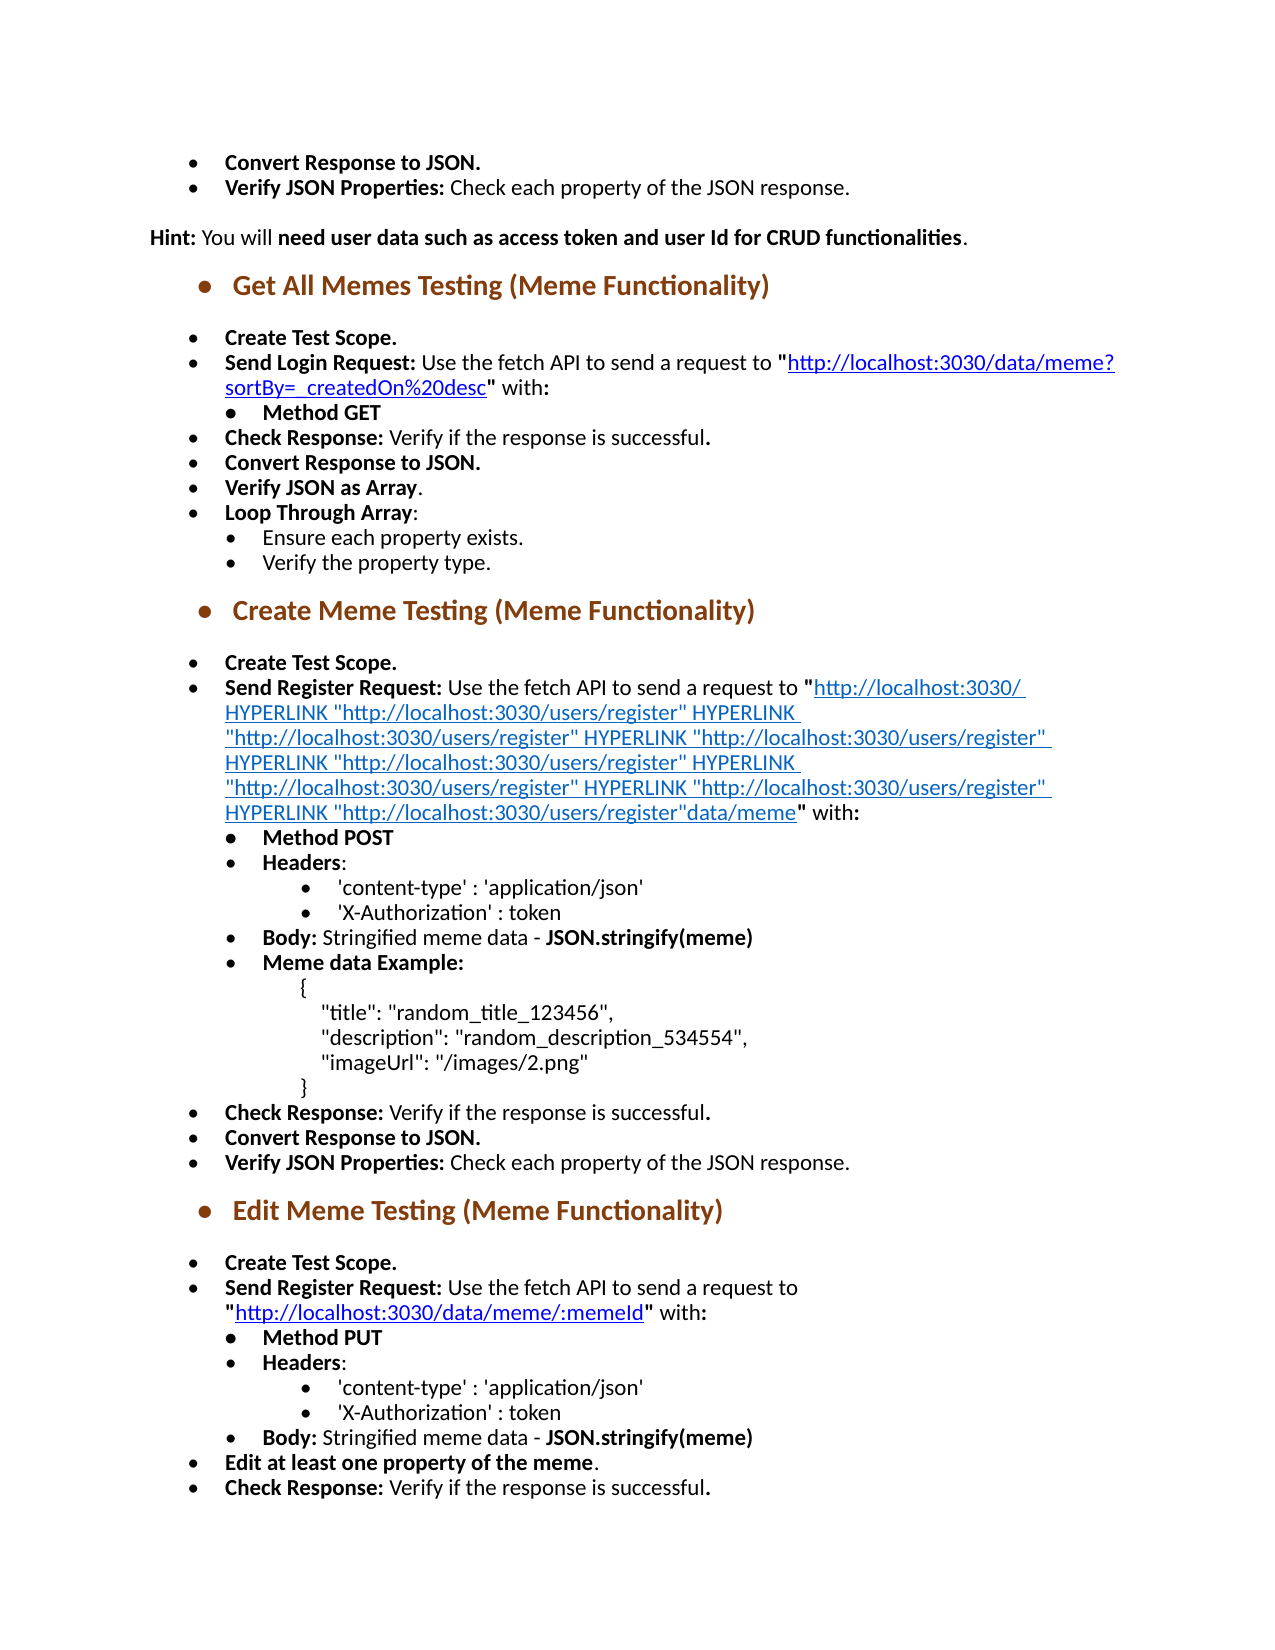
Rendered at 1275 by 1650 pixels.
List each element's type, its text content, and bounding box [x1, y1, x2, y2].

list Create Test Scope. [187, 650, 1125, 675]
list Method PUT [225, 1325, 1125, 1350]
text "title": "random_title_123456", [300, 1000, 1125, 1025]
list Headers: [225, 1350, 1125, 1375]
list Create Test Scope. [187, 325, 1125, 350]
list Edit Meme Testing (Meme Functionality) [197, 1200, 1125, 1225]
list Send Register Request: Use the fetch API to send a request to "http://localhost:3030/data/meme/:memeId" with: [187, 1275, 1125, 1325]
list Body: Stringified meme data - JSON.stringify(meme) [225, 925, 1125, 950]
list Create Meme Testing (Meme Functionality) [197, 600, 1125, 625]
list 'X-Authorization' : token [300, 1400, 1125, 1425]
list Send Login Request: Use the fetch API to send a request to "http://localhost:3030/data/meme?sortBy=_createdOn%20desc" with: [187, 350, 1125, 400]
list Ensure each property exists. [225, 525, 1125, 550]
text } [300, 1075, 1125, 1100]
text "description": "random_description_534554", [300, 1025, 1125, 1050]
list Check Response: Verify if the response is successful. [187, 1100, 1125, 1125]
list Send Register Request: Use the fetch API to send a request to "http://localhost:3030/ HYPERLINK "http://localhost:3030/users/register" HYPERLINK "http://localhost:3030/users/register" HYPERLINK "http://localhost:3030/users/register" HYPERLINK "http://localhost:3030/users/register" HYPERLINK "http://localhost:3030/users/register" HYPERLINK "http://localhost:3030/users/register" HYPERLINK "http://localhost:3030/users/register"data/meme" with: [187, 675, 1125, 825]
list Convert Response to JSON. [187, 1125, 1125, 1150]
text "imageUrl": "/images/2.png" [300, 1050, 1125, 1075]
list Verify the property type. [225, 550, 1125, 575]
list Verify JSON Properties: Check each property of the JSON response. [187, 175, 1125, 200]
list 'content-type' : 'application/json' [300, 1375, 1125, 1400]
list Get All Memes Testing (Meme Functionality) [197, 275, 1125, 300]
list 'X-Authorization' : token [300, 900, 1125, 925]
list Edit at least one property of the meme. [187, 1450, 1125, 1475]
list Check Response: Verify if the response is successful. [187, 1475, 1125, 1500]
list Convert Response to JSON. [187, 450, 1125, 475]
list 'content-type' : 'application/json' [300, 875, 1125, 900]
list Loop Through Array: [187, 500, 1125, 525]
list Method GET [225, 400, 1125, 425]
text Hint: You will need user data such as access token and user Id for CRUD functionalities. [150, 225, 1125, 250]
list Meme data Example: [225, 950, 1125, 975]
list Create Test Scope. [187, 1250, 1125, 1275]
list Method POST [225, 825, 1125, 850]
text { [300, 975, 1125, 1000]
list Headers: [225, 850, 1125, 875]
list Body: Stringified meme data - JSON.stringify(meme) [225, 1425, 1125, 1450]
list Verify JSON as Array. [187, 475, 1125, 500]
list Check Response: Verify if the response is successful. [187, 425, 1125, 450]
list Convert Response to JSON. [187, 150, 1125, 175]
list Verify JSON Properties: Check each property of the JSON response. [187, 1150, 1125, 1175]
